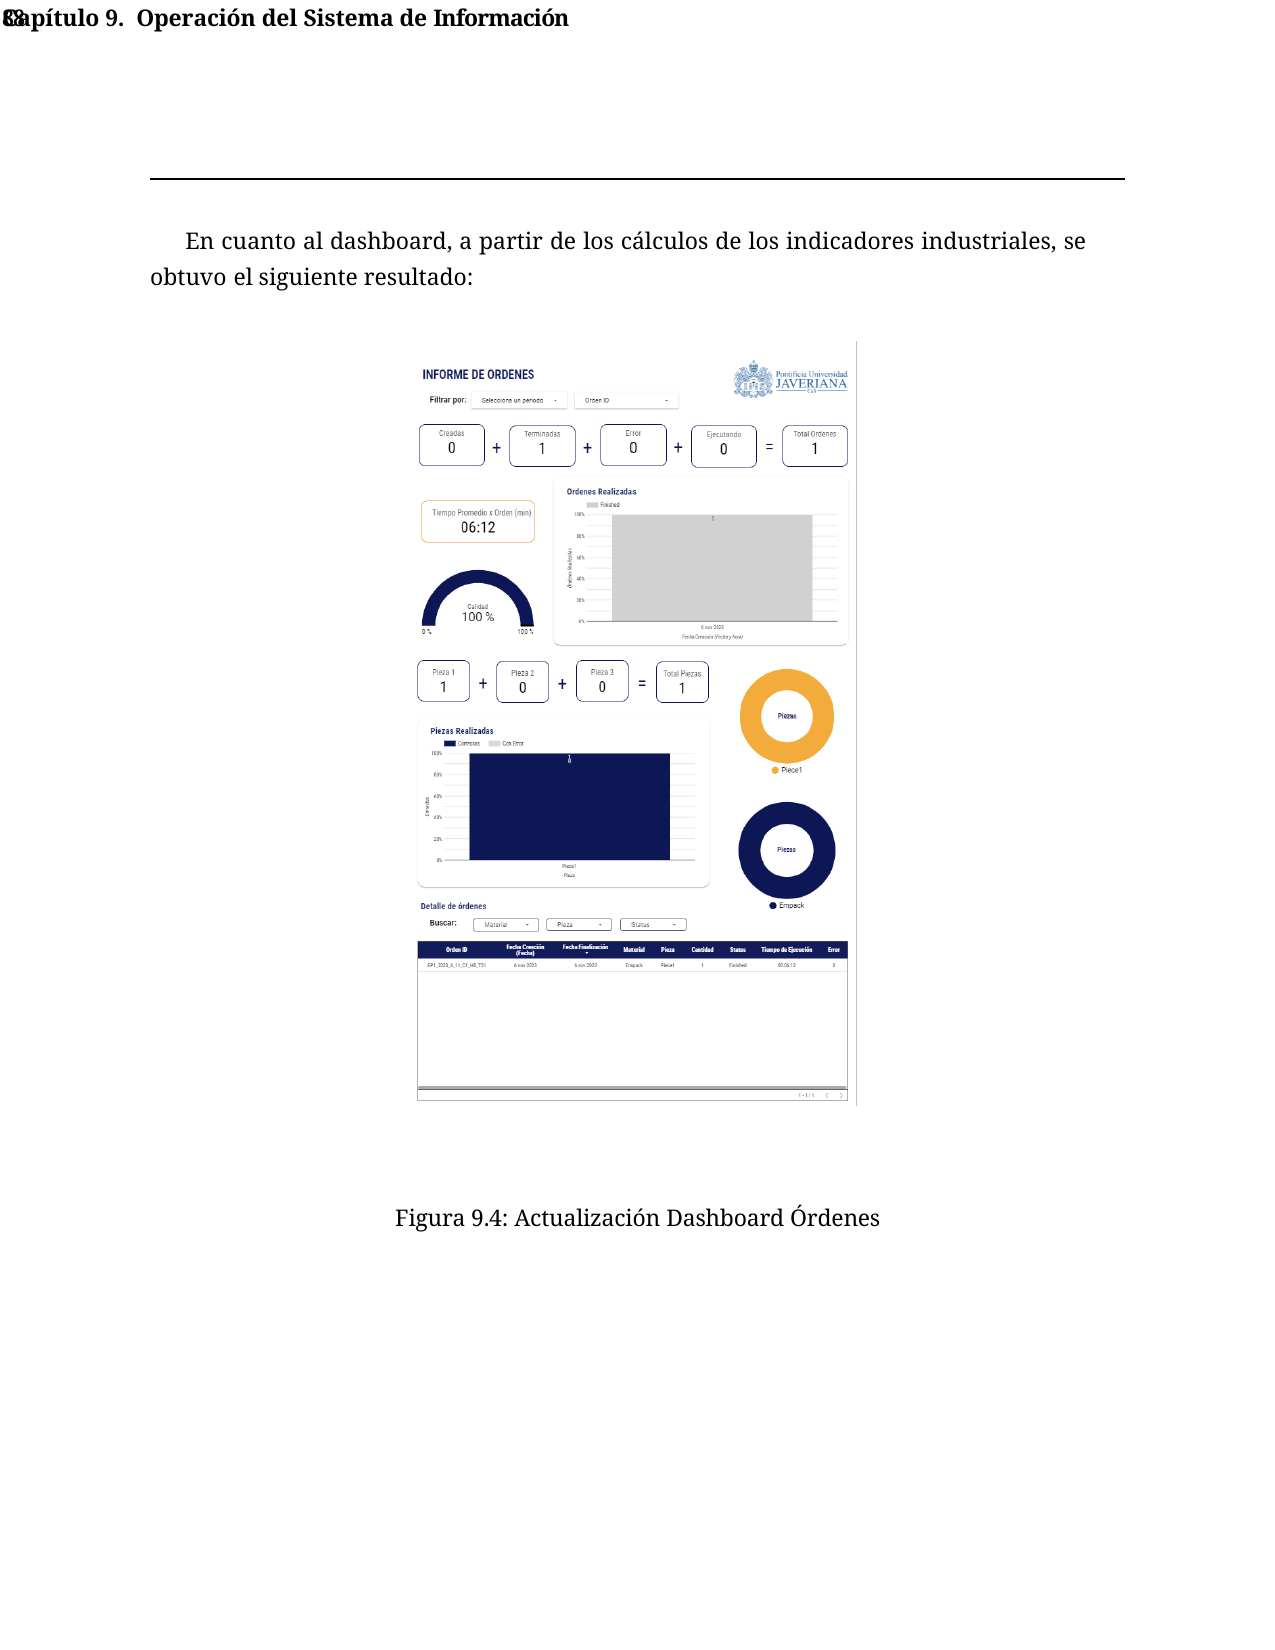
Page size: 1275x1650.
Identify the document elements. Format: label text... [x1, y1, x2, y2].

text Figura 9.4: Actualización Dashboard Órdenes [141, 1202, 1134, 1233]
text En cuanto al dashboard, a partir de los cálculos de los indicadores industriales, se obtuvo el siguiente resultado: [150, 225, 1167, 292]
picture [416, 341, 857, 1106]
